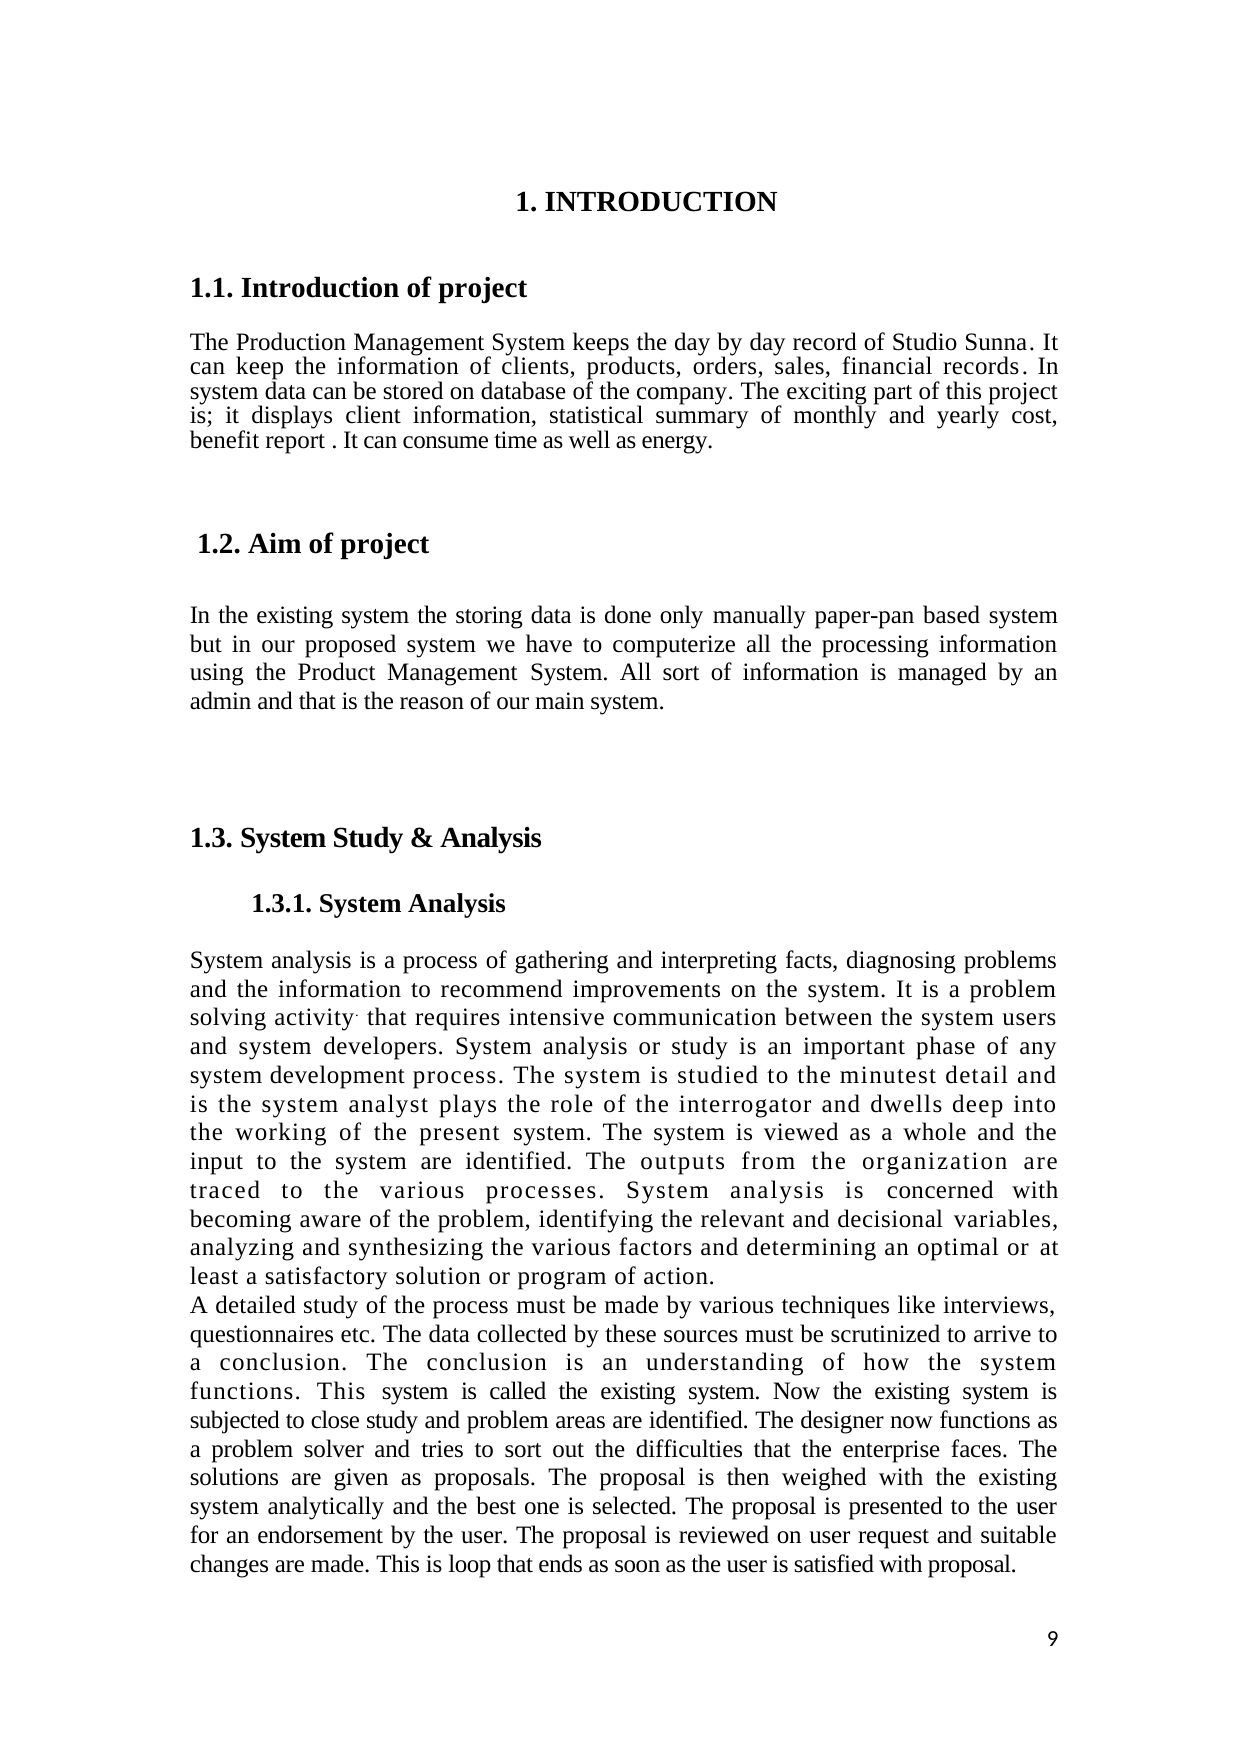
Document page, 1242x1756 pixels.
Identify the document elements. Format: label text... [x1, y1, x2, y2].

text The Production Management System keeps the day by day record of Studio Sunna. It can keep the information of clients, products, orders, sales, financial records. In system data can be stored on database of the company. The exciting part of this project is; it displays client information, statistical summary of monthly and yearly cost, benefit report . It can consume time as well as energy. [189, 331, 1058, 453]
text 1.1. Introduction of project [189, 274, 1058, 303]
text 1.3. System Study & Analysis [189, 820, 1058, 854]
text A detailed study of the process must be made by various techniques like interviews, questionnaires etc. The data collected by these sources must be scrutinized to arrive to a conclusion. The conclusion is an understanding of how the system functions. This system is called the existing system. Now the existing system is subjected to close study and problem areas are identified. The designer now functions as a problem solver and tries to sort out the difficulties that the enterprise faces. The solutions are given as proposals. The proposal is then weighed with the existing system analytically and the best one is selected. The proposal is presented to the user for an endorsement by the user. The proposal is reviewed on user request and suitable changes are made. This is loop that ends as soon as the user is satisfied with proposal. [189, 1290, 1058, 1577]
text In the existing system the storing data is done only manually paper-pan based system but in our proposed system we have to computerize all the processing information using the Product Management System. All sort of information is managed by an admin and that is the reason of our main system. [189, 600, 1058, 715]
text 1. INTRODUCTION [234, 189, 1058, 217]
text 1.2. Aim of project [189, 530, 1058, 559]
text System analysis is a process of gathering and interpreting facts, diagnosing problems and the information to recommend improvements on the system. It is a problem solving activity. that requires intensive communication between the system users and system developers. System analysis or study is an important phase of any system development process. The system is studied to the minutest detail and is the system analyst plays the role of the interrogator and dwells deep into the working of the present system. The system is viewed as a whole and the input to the system are identified. The outputs from the organization are traced to the various processes. System analysis is concerned with becoming aware of the problem, identifying the relevant and decisional variables, analyzing and synthesizing the various factors and determining an optimal or at least a satisfactory solution or program of action. [189, 945, 1058, 1290]
text 1.3.1. System Analysis [189, 887, 1058, 919]
